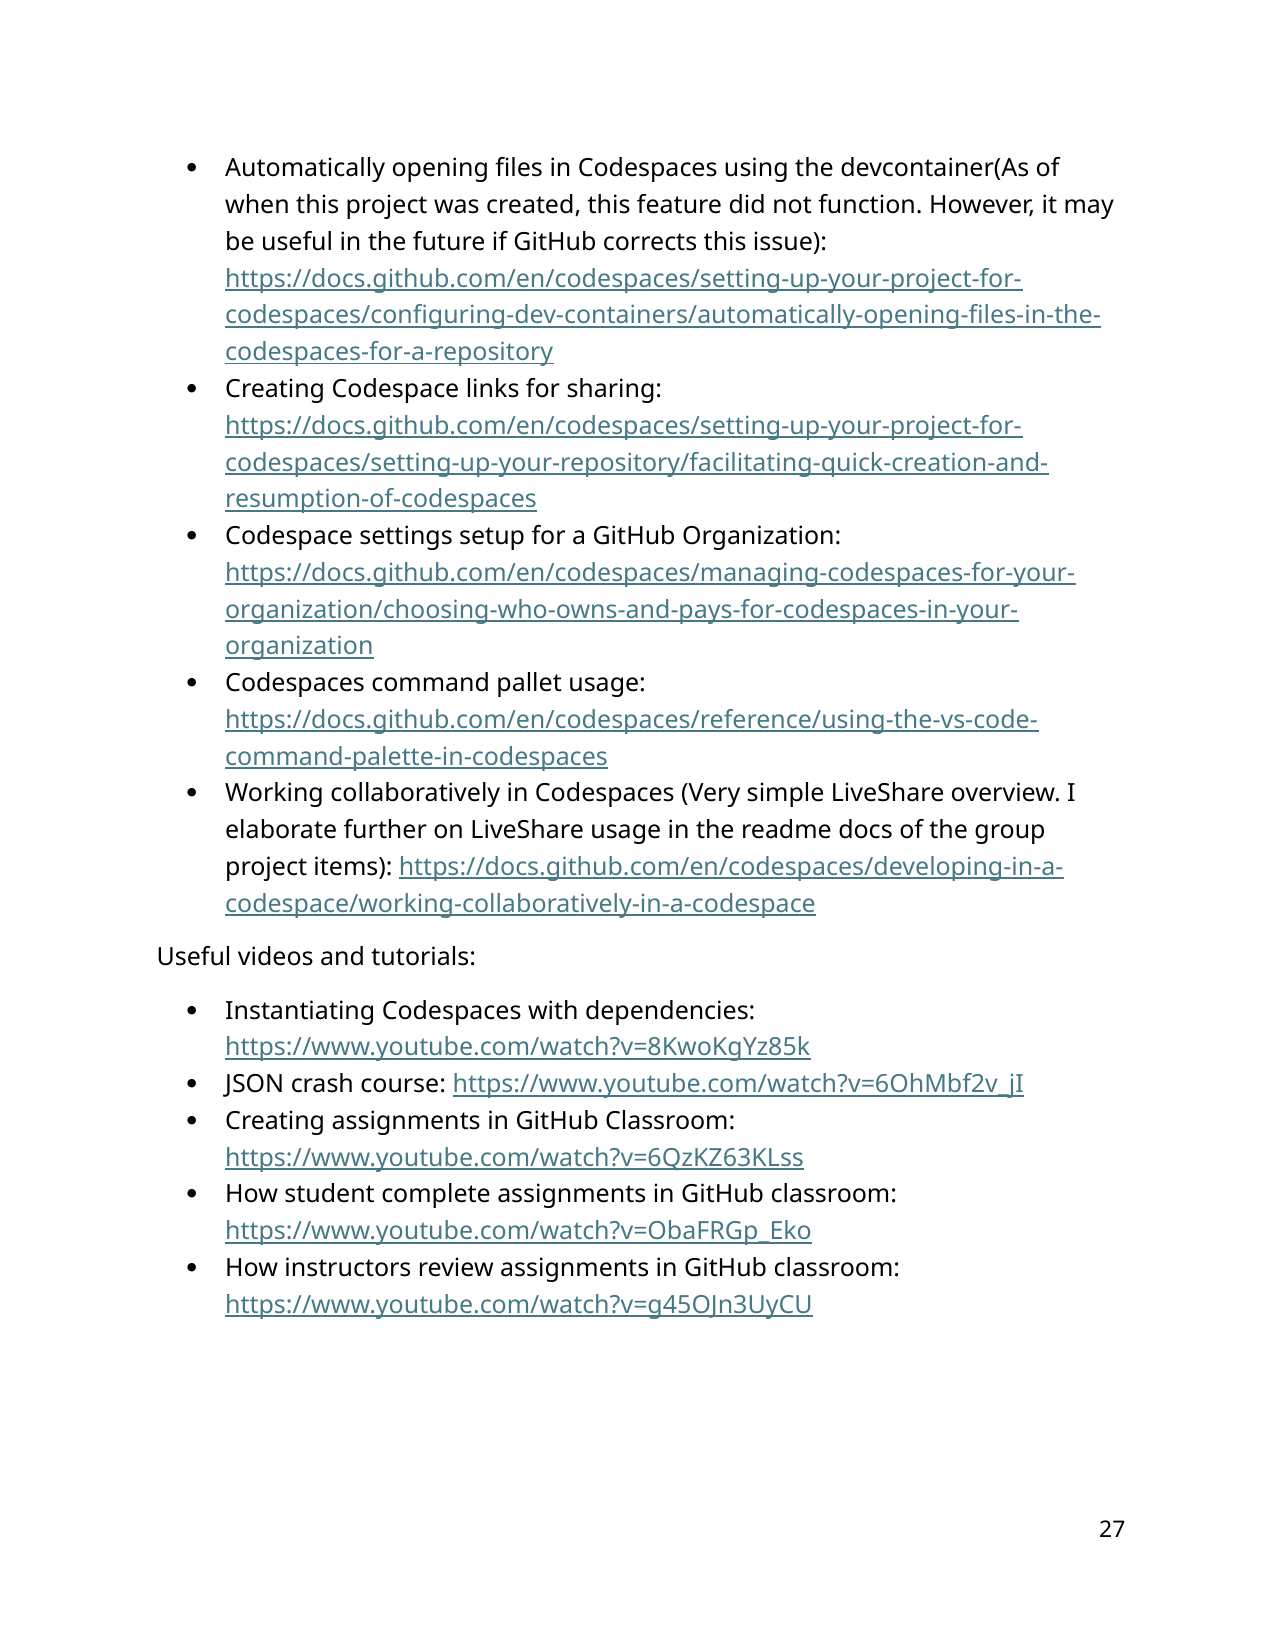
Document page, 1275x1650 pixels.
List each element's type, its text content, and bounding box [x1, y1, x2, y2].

list Creating assignments in GitHub Classroom: https://www.youtube.com/watch?v=6QzKZ63KLss [187, 1103, 1125, 1173]
list Automatically opening files in Codespaces using the devcontainer(As of when this project was created, this feature did not function. However, it may be useful in the future if GitHub corrects this issue): https://docs.github.com/en/codespaces/setting-up-your-project-for-codespaces/configuring-dev-containers/automatically-opening-files-in-the-codespaces-for-a-repository [187, 150, 1125, 368]
list How instructors review assignments in GitHub classroom: https://www.youtube.com/watch?v=g45OJn3UyCU [187, 1250, 1125, 1321]
list Codespaces command pallet usage: https://docs.github.com/en/codespaces/reference/using-the-vs-code-command-palette-in-codespaces [187, 665, 1125, 772]
list Instantiating Codespaces with dependencies: https://www.youtube.com/watch?v=8KwoKgYz85k [187, 992, 1125, 1063]
list Working collaboratively in Codespaces (Very simple LiveShare overview. I elaborate further on LiveShare usage in the readme docs of the group project items): https://docs.github.com/en/codespaces/developing-in-a-codespace/working-collaboratively-in-a-codespace [187, 775, 1125, 919]
list JSON crash course: https://www.youtube.com/watch?v=6OhMbf2v_jI [187, 1066, 1125, 1100]
list Creating Codespace links for sharing: https://docs.github.com/en/codespaces/setting-up-your-project-for-codespaces/setting-up-your-repository/facilitating-quick-creation-and-resumption-of-codespaces [187, 371, 1125, 515]
text Useful videos and tutorials: [150, 939, 1125, 973]
list How student complete assignments in GitHub classroom: https://www.youtube.com/watch?v=ObaFRGp_Eko [187, 1176, 1125, 1247]
list Codespace settings setup for a GitHub Organization: https://docs.github.com/en/codespaces/managing-codespaces-for-your-organization/choosing-who-owns-and-pays-for-codespaces-in-your-organization [187, 518, 1125, 662]
